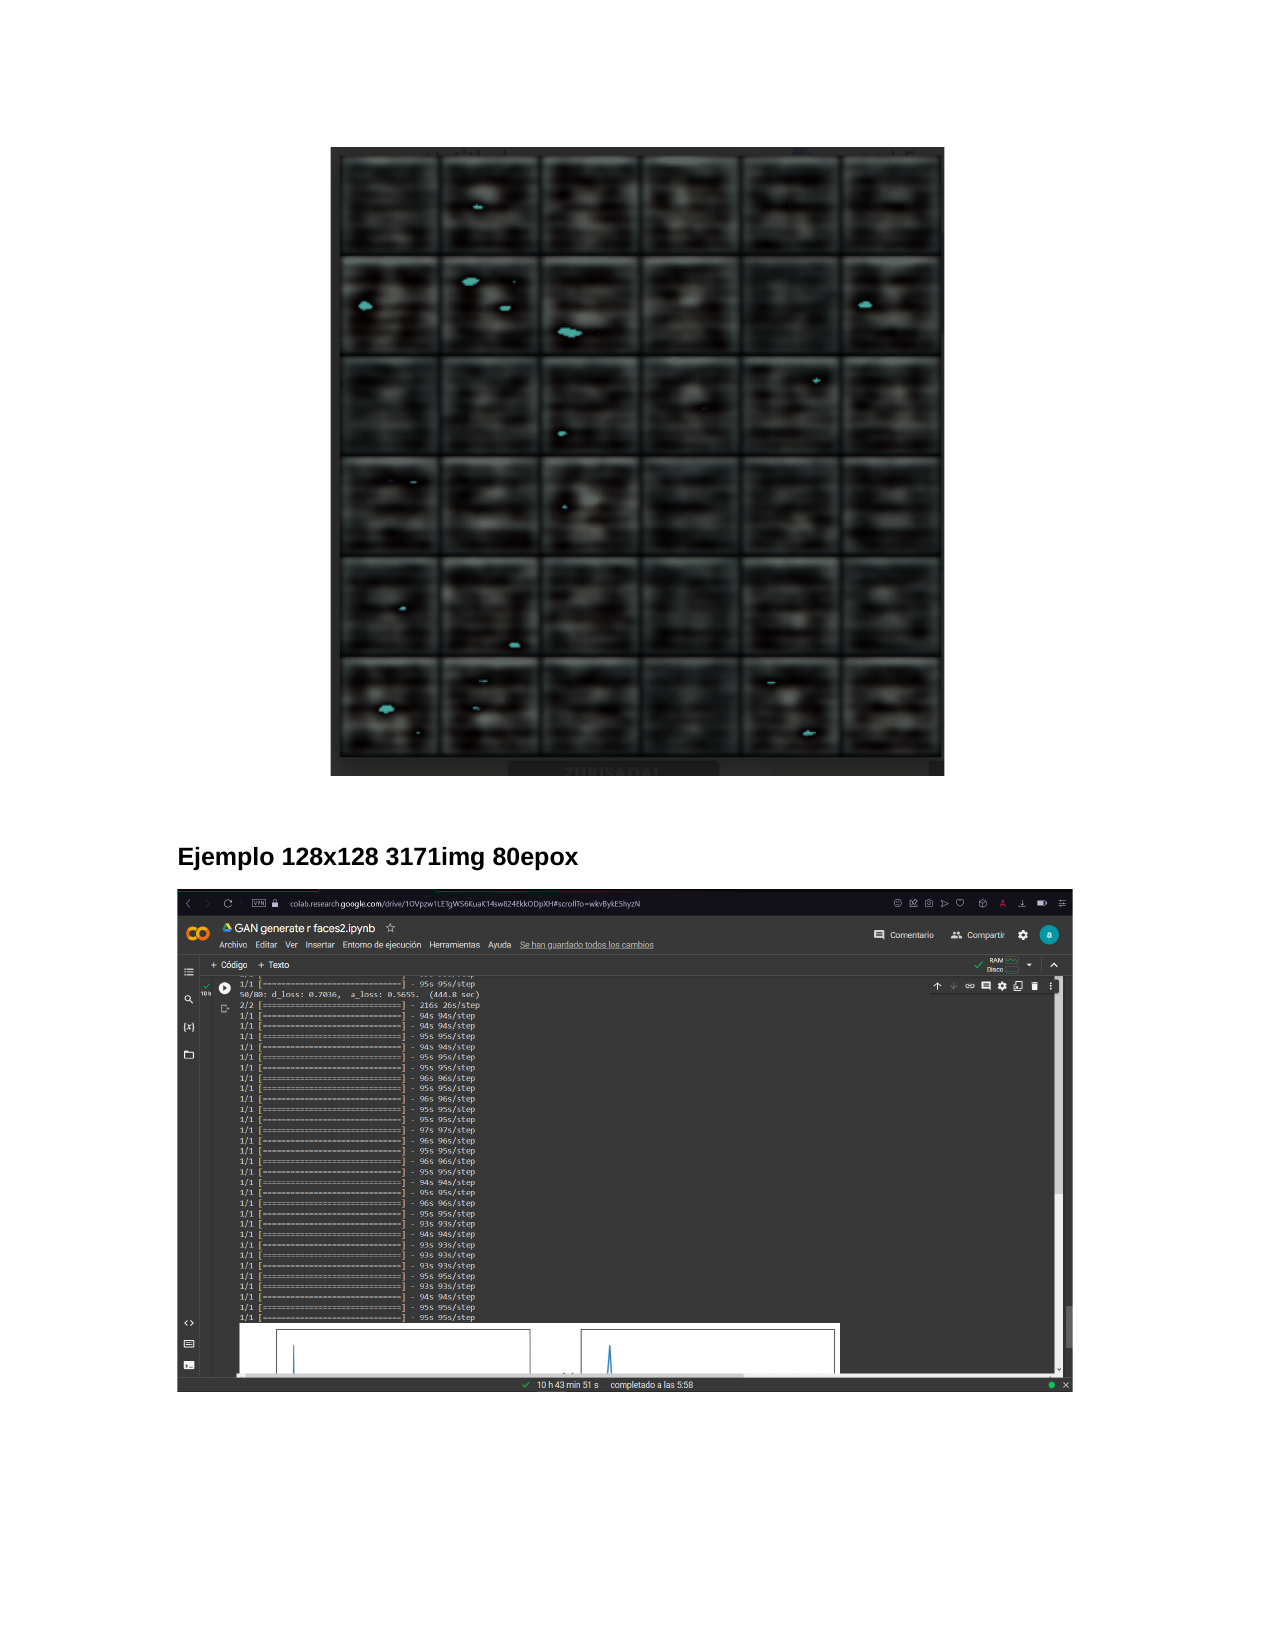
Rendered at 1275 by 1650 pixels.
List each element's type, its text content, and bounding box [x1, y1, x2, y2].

text Ejemplo 128x128 3171img 80epox [177, 842, 1098, 871]
picture [330, 147, 945, 776]
picture [177, 889, 1073, 1392]
